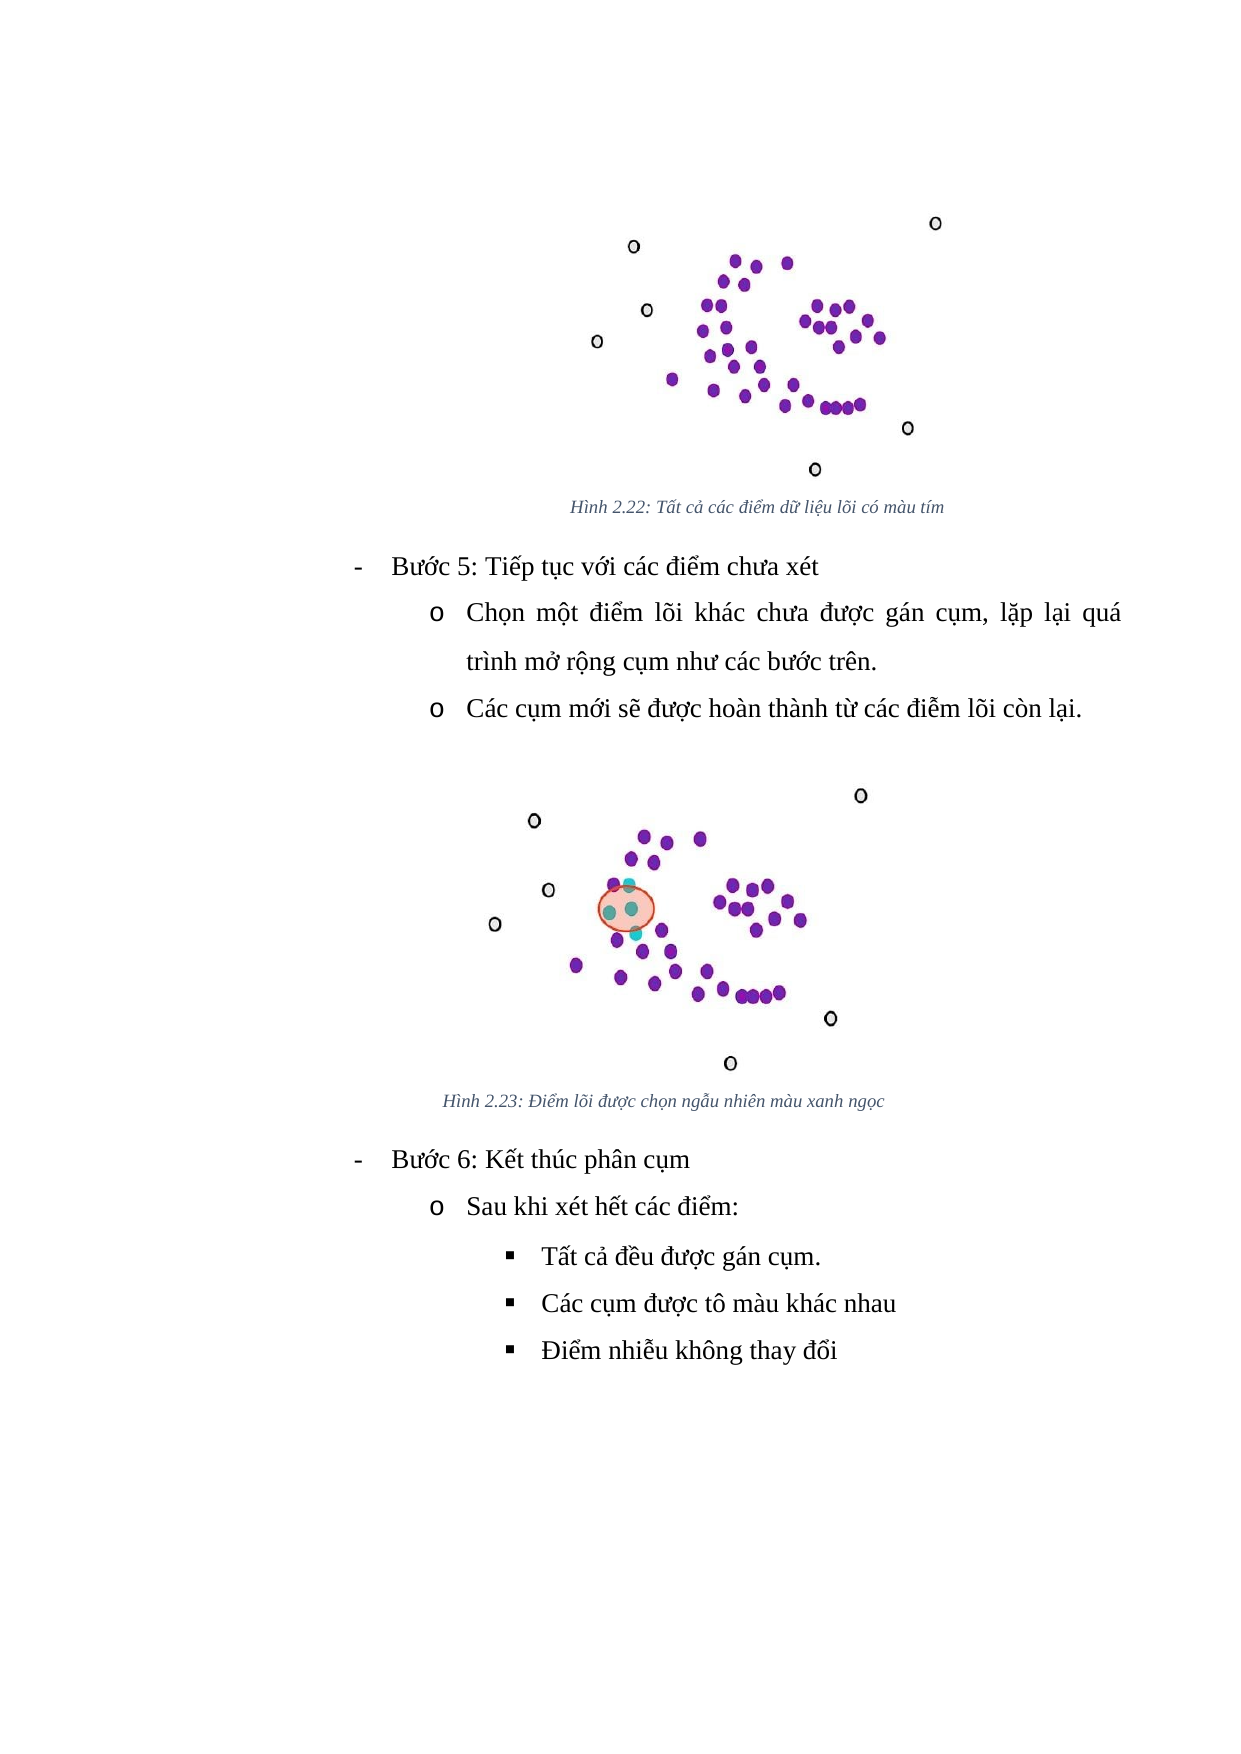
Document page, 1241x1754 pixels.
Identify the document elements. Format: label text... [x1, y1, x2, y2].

picture [573, 177, 1015, 481]
list Tất cả đều được gán cụm. [504, 1240, 1122, 1271]
list Sau khi xét hết các điểm: [429, 1190, 1122, 1223]
list Chọn một điểm lõi khác chưa được gán cụm, lặp lại quá trình mở rộng cụm như các bước trên. [429, 596, 1122, 676]
list Điểm nhiễu không thay đổi [504, 1334, 1122, 1365]
list Bước 6: Kết thúc phân cụm [354, 1143, 1122, 1174]
list Bước 5: Tiếp tục với các điểm chưa xét [354, 549, 1122, 581]
list Các cụm mới sẽ được hoàn thành từ các điễm lõi còn lại. [429, 692, 1122, 725]
picture [466, 742, 916, 1075]
text Hình 2.23: Điểm lõi được chọn ngẫu nhiên màu xanh ngọc [207, 1090, 1122, 1112]
list Các cụm được tô màu khác nhau [504, 1287, 1122, 1318]
text Hình 2.22: Tất cả các điểm dữ liệu lõi có màu tím [207, 496, 1122, 518]
